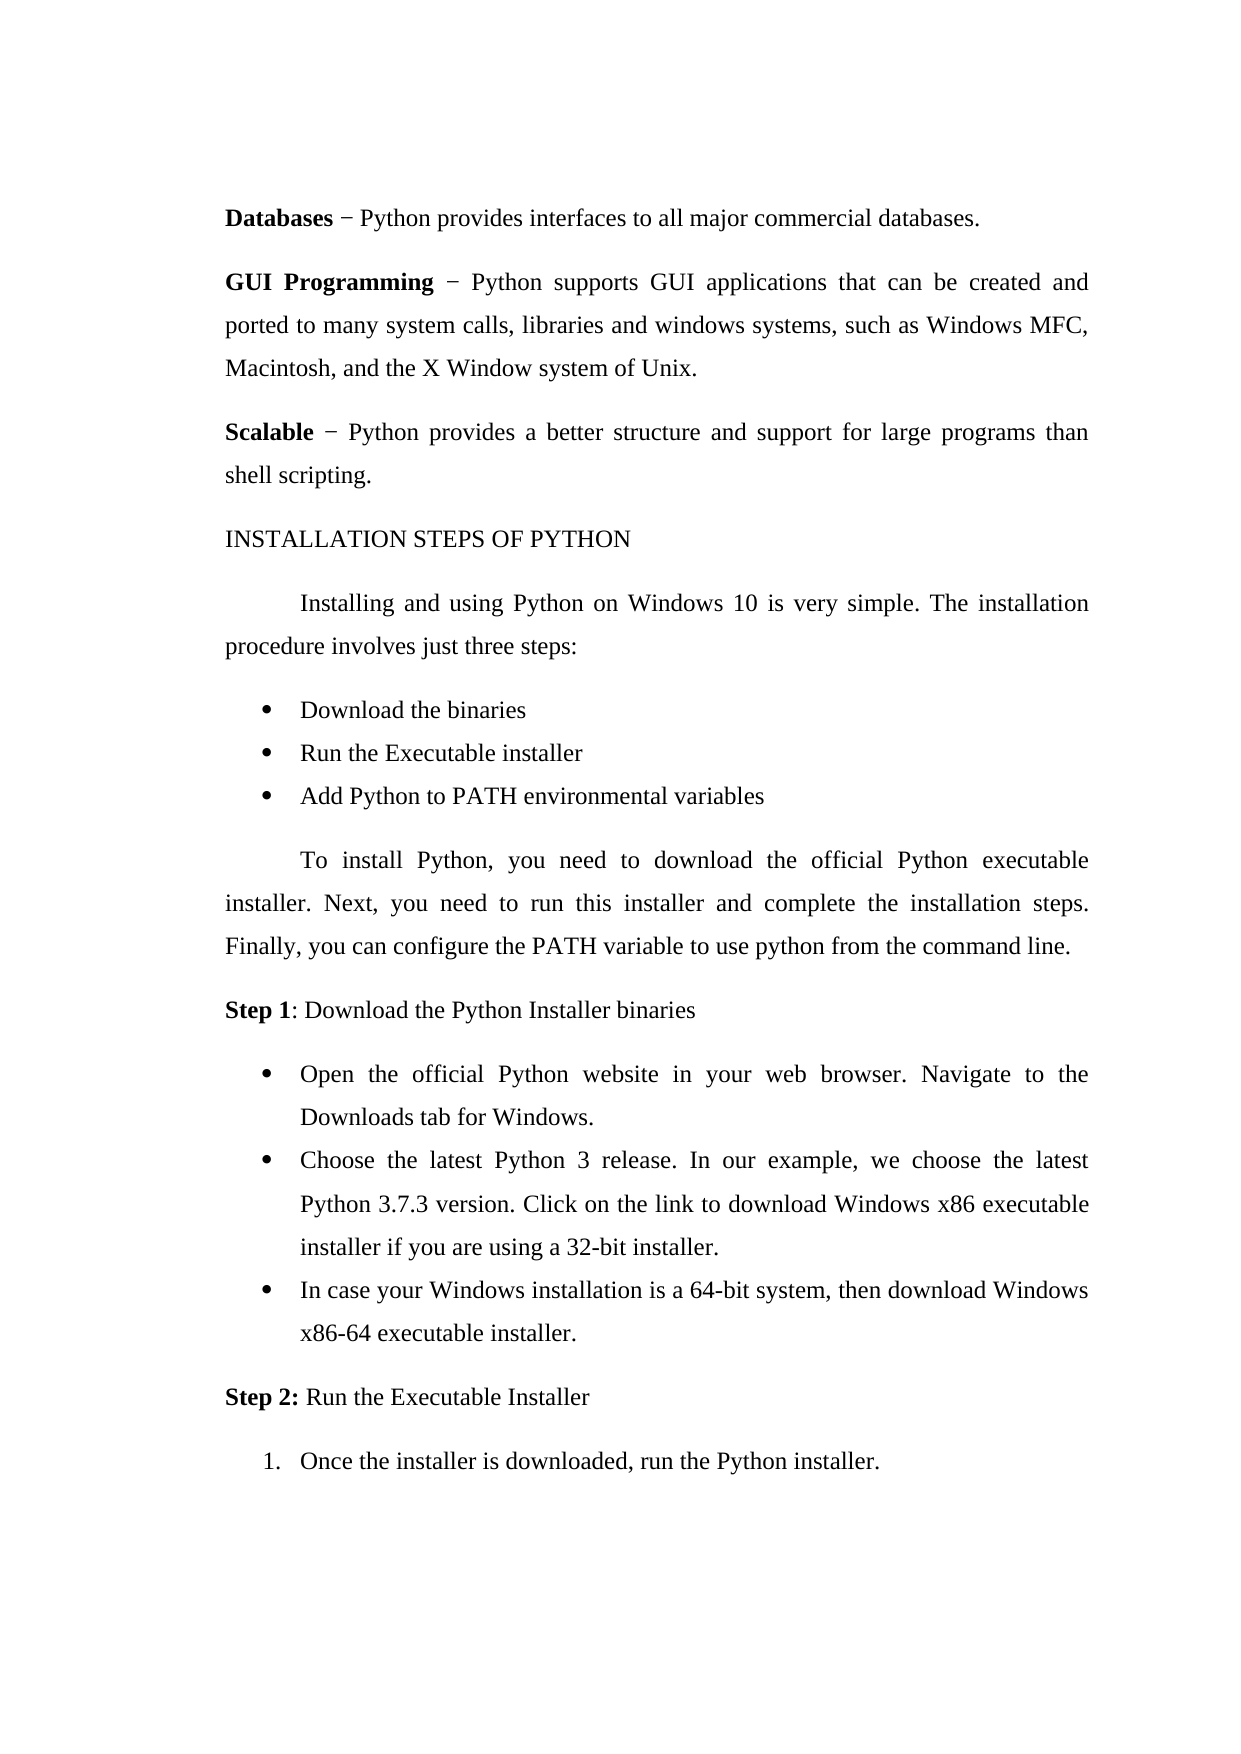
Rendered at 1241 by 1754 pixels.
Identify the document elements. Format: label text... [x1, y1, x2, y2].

text GUI Programming − Python supports GUI applications that can be created and ported to many system calls, libraries and windows systems, such as Windows MFC, Macintosh, and the X Window system of Unix. [225, 267, 1090, 382]
list Choose the latest Python 3 release. In our example, we choose the latest Python 3.7.3 version. Click on the link to download Windows x86 executable installer if you are using a 32-bit installer. [262, 1146, 1090, 1261]
list Add Python to PATH environmental variables [262, 781, 1090, 810]
list Once the installer is downloaded, run the Python installer. [262, 1446, 1090, 1475]
text Databases − Python provides interfaces to all major commercial databases. [225, 203, 1090, 231]
text To install Python, you need to download the official Python executable installer. Next, you need to run this installer and complete the installation steps. Finally, you can configure the PATH variable to use python from the command line. [225, 845, 1090, 960]
text INSTALLATION STEPS OF PYTHON [225, 524, 1090, 553]
list Open the official Python website in your web browser. Navigate to the Downloads tab for Windows. [262, 1059, 1090, 1131]
text Installing and using Python on Windows 10 is very simple. The installation procedure involves just three steps: [225, 588, 1090, 660]
list Download the binaries [262, 695, 1090, 724]
text Scalable − Python provides a better structure and support for large programs than shell scripting. [225, 417, 1090, 489]
list In case your Windows installation is a 64-bit system, then download Windows x86-64 executable installer. [262, 1275, 1090, 1347]
text Step 2: Run the Executable Installer [225, 1382, 1090, 1411]
list Run the Executable installer [262, 738, 1090, 767]
text Step 1: Download the Python Installer binaries [225, 995, 1090, 1024]
